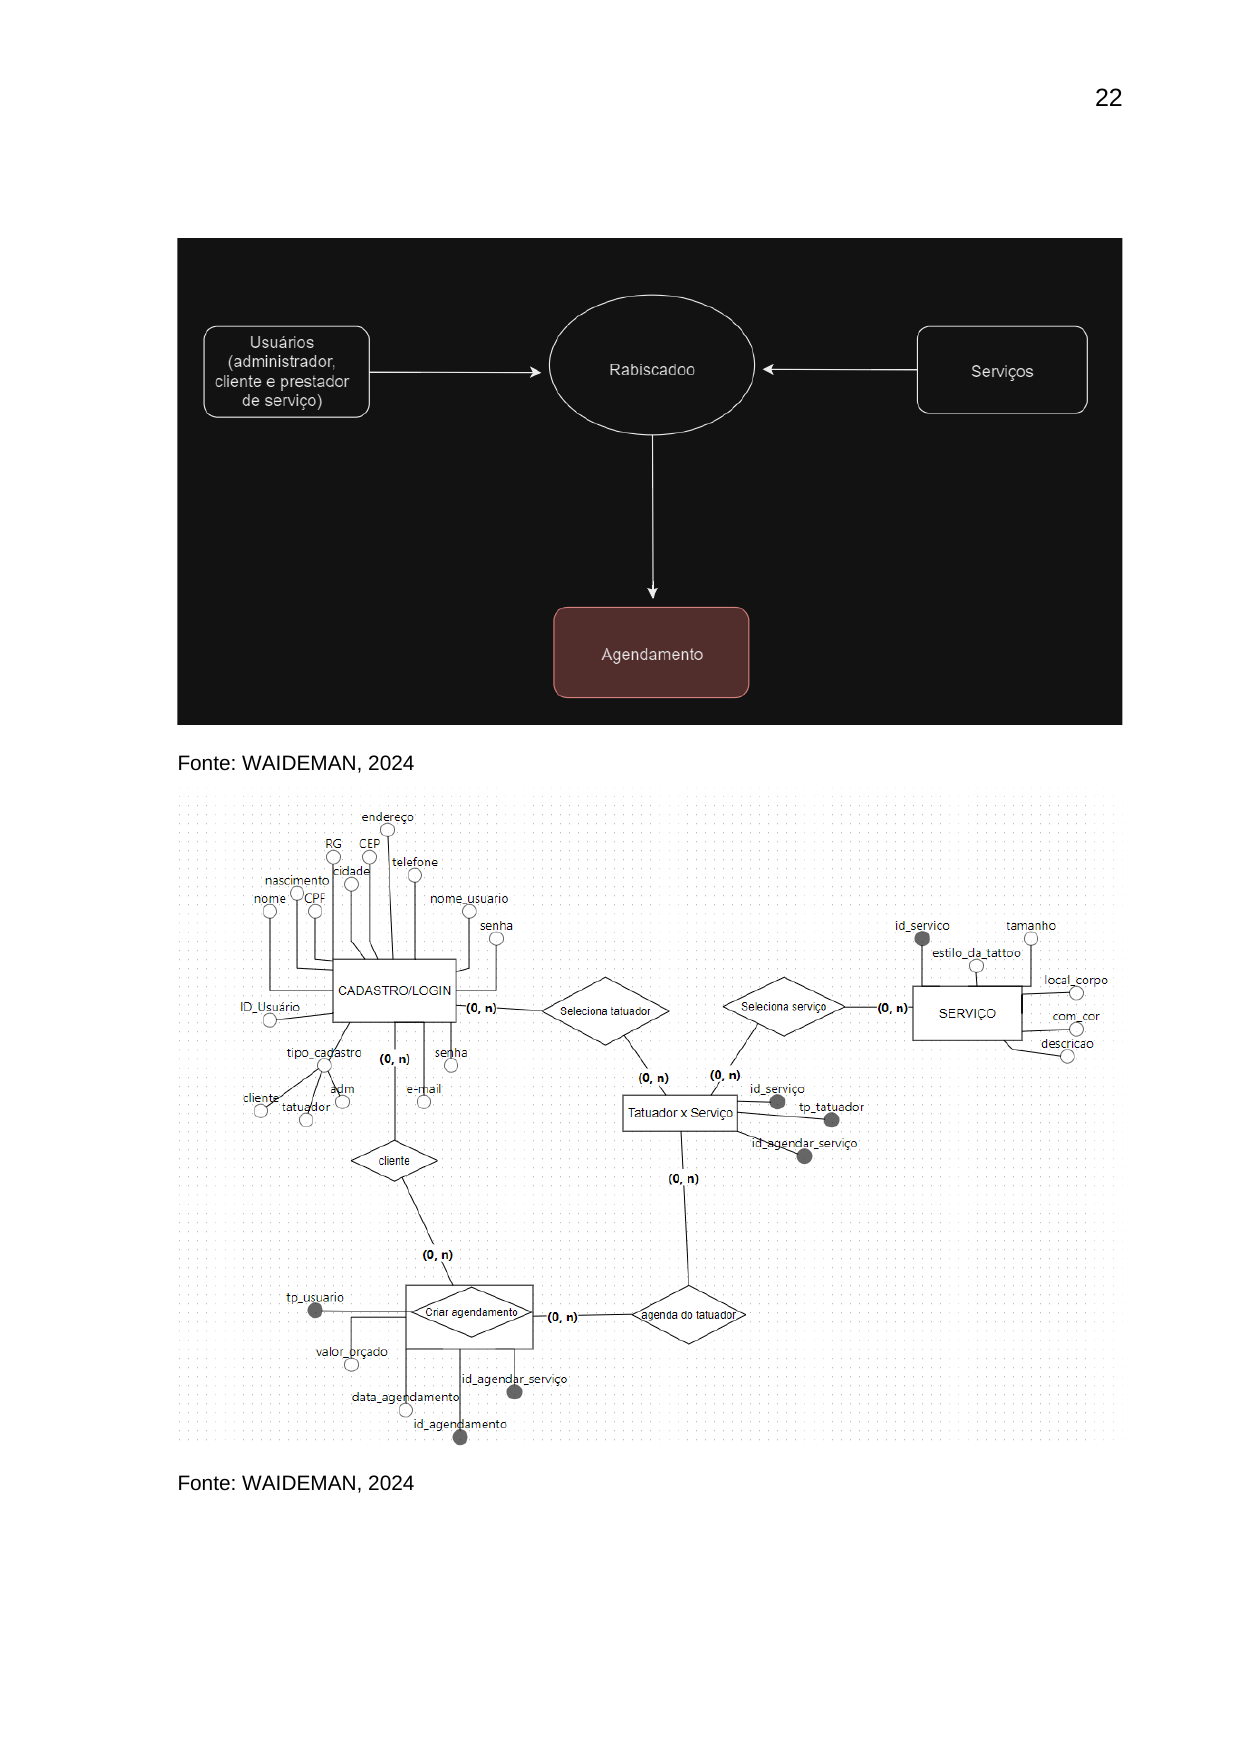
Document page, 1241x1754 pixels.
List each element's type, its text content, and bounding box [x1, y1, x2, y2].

picture [177, 238, 1123, 725]
text Fonte: WAIDEMAN, 2024 [177, 725, 1122, 775]
picture [177, 787, 1123, 1447]
text Fonte: WAIDEMAN, 2024 [177, 1447, 1122, 1494]
